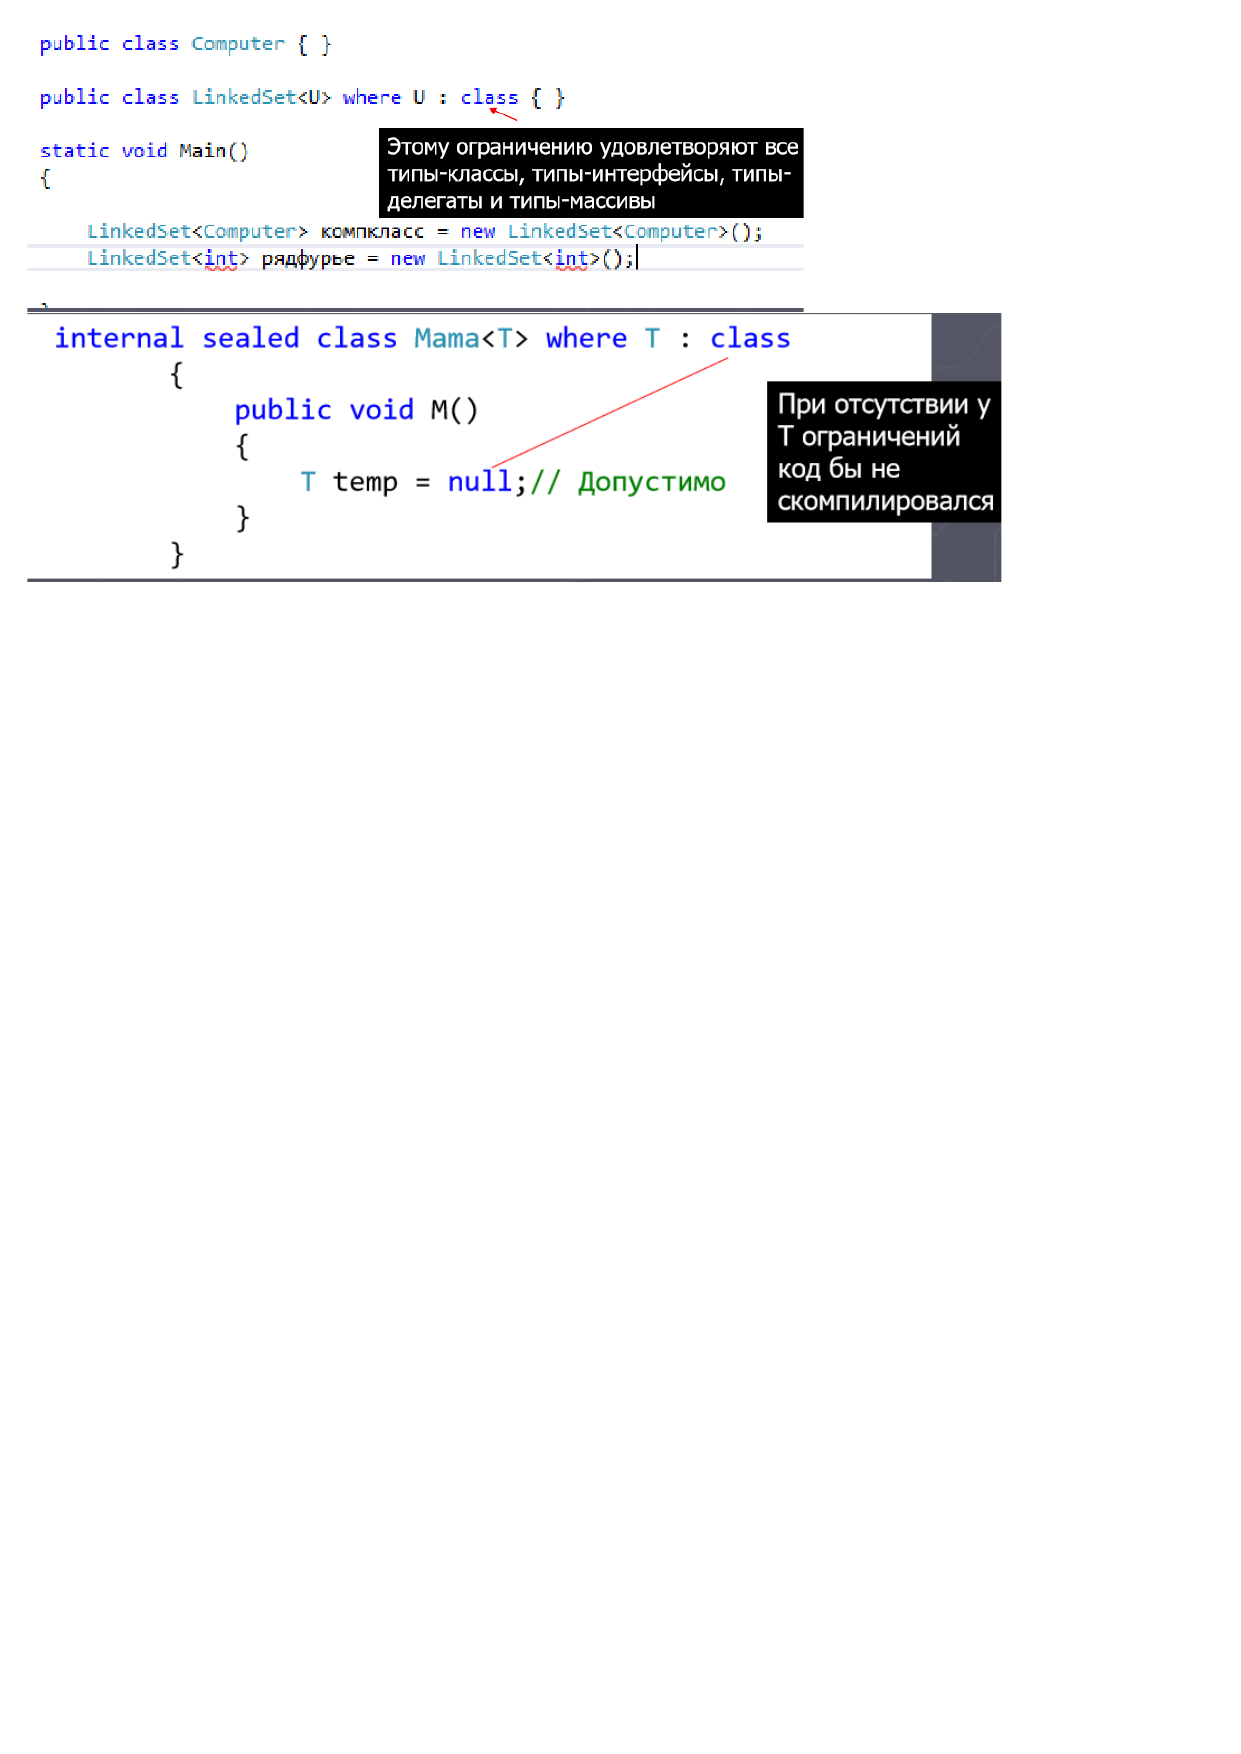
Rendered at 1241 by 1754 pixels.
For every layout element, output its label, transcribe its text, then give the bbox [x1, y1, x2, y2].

picture [27, 29, 804, 312]
picture [27, 313, 1002, 582]
